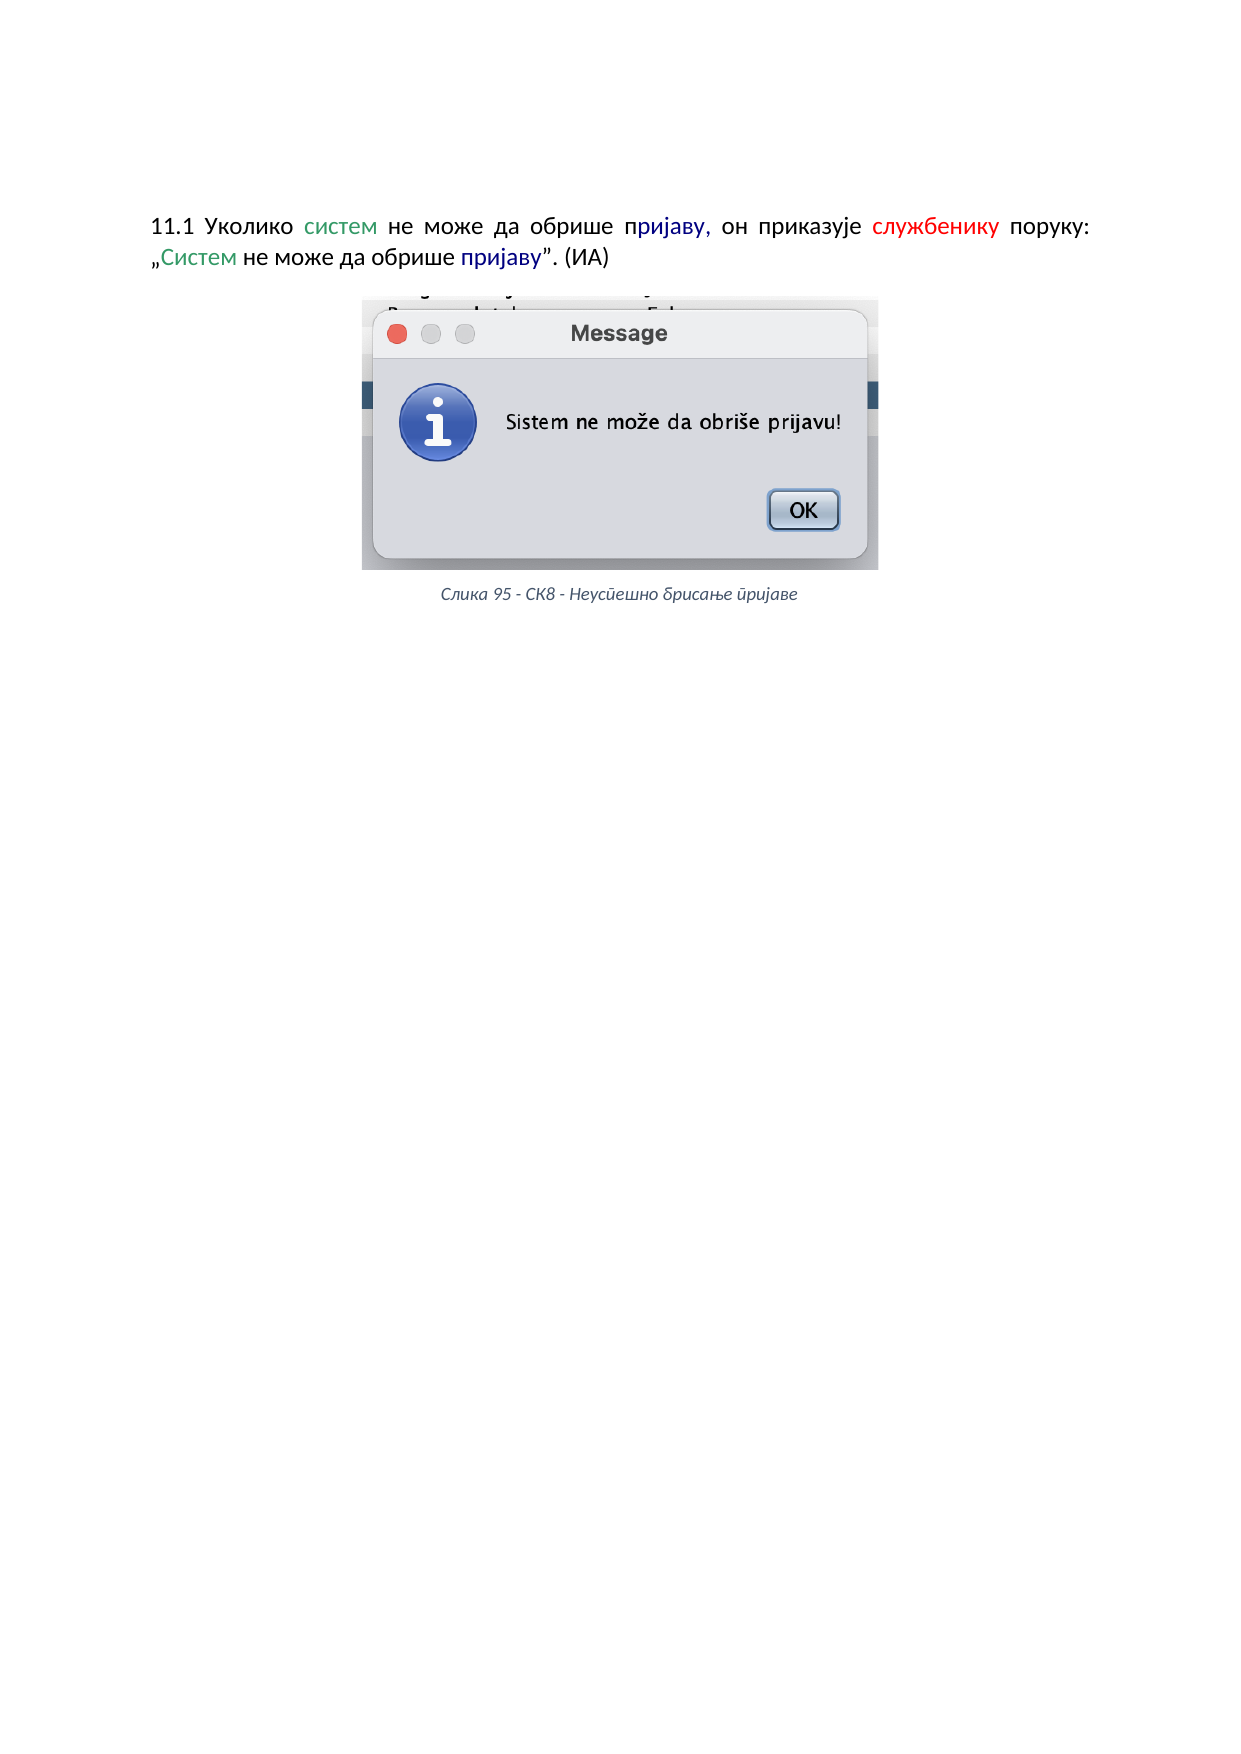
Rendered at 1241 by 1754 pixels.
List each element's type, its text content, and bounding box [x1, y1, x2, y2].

text 11.1 Уколико систем не може да обрише пријаву, он приказује службенику поруку: „Систем не може да обрише пријаву”. (ИА) [150, 210, 1090, 271]
subtitle Слика 95 - СК8 - Неуспешно брисање пријаве [150, 582, 1090, 604]
picture [361, 296, 879, 570]
